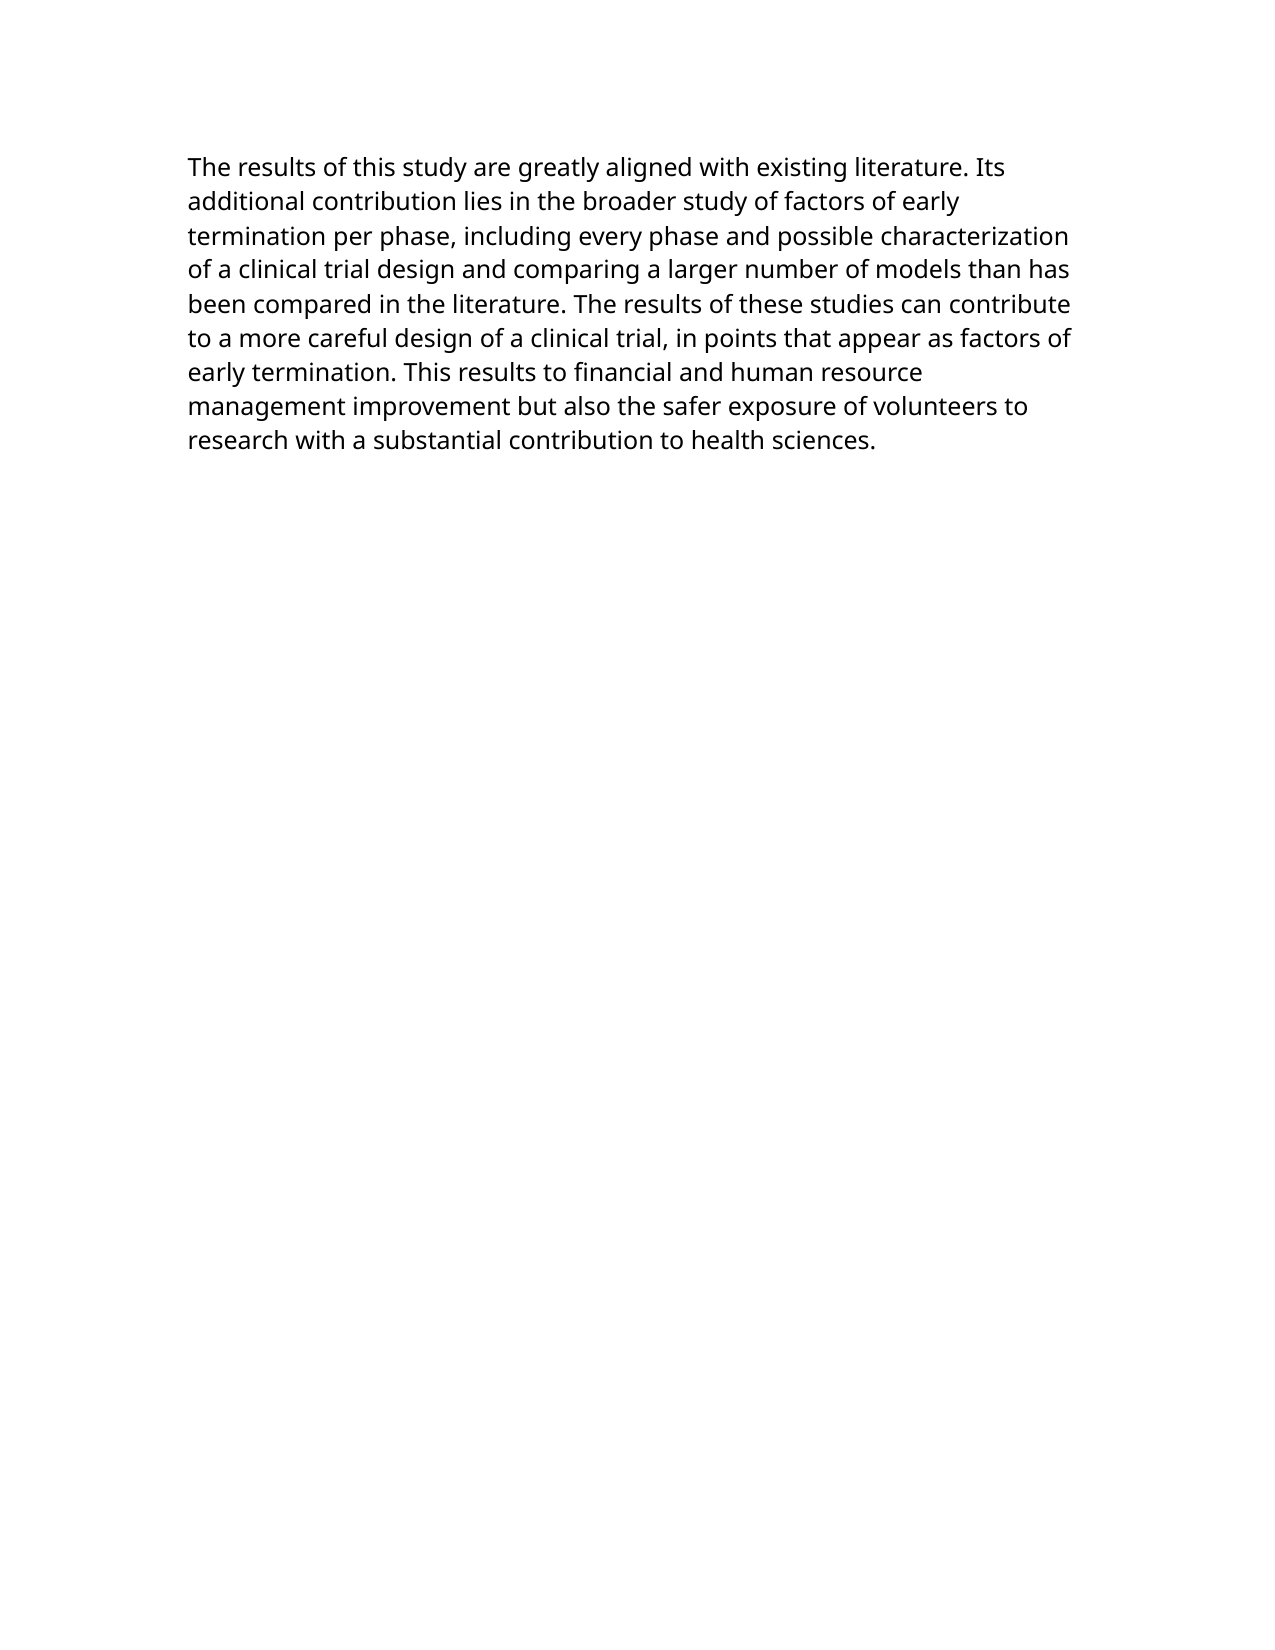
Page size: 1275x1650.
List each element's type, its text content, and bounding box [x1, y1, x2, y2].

text The results of this study are greatly aligned with existing literature. Its additional contribution lies in the broader study of factors of early termination per phase, including every phase and possible characterization of a clinical trial design and comparing a larger number of models than has been compared in the literature. The results of these studies can contribute to a more careful design of a clinical trial, in points that appear as factors of early termination. This results to financial and human resource management improvement but also the safer exposure of volunteers to research with a substantial contribution to health sciences. [187, 150, 1087, 457]
